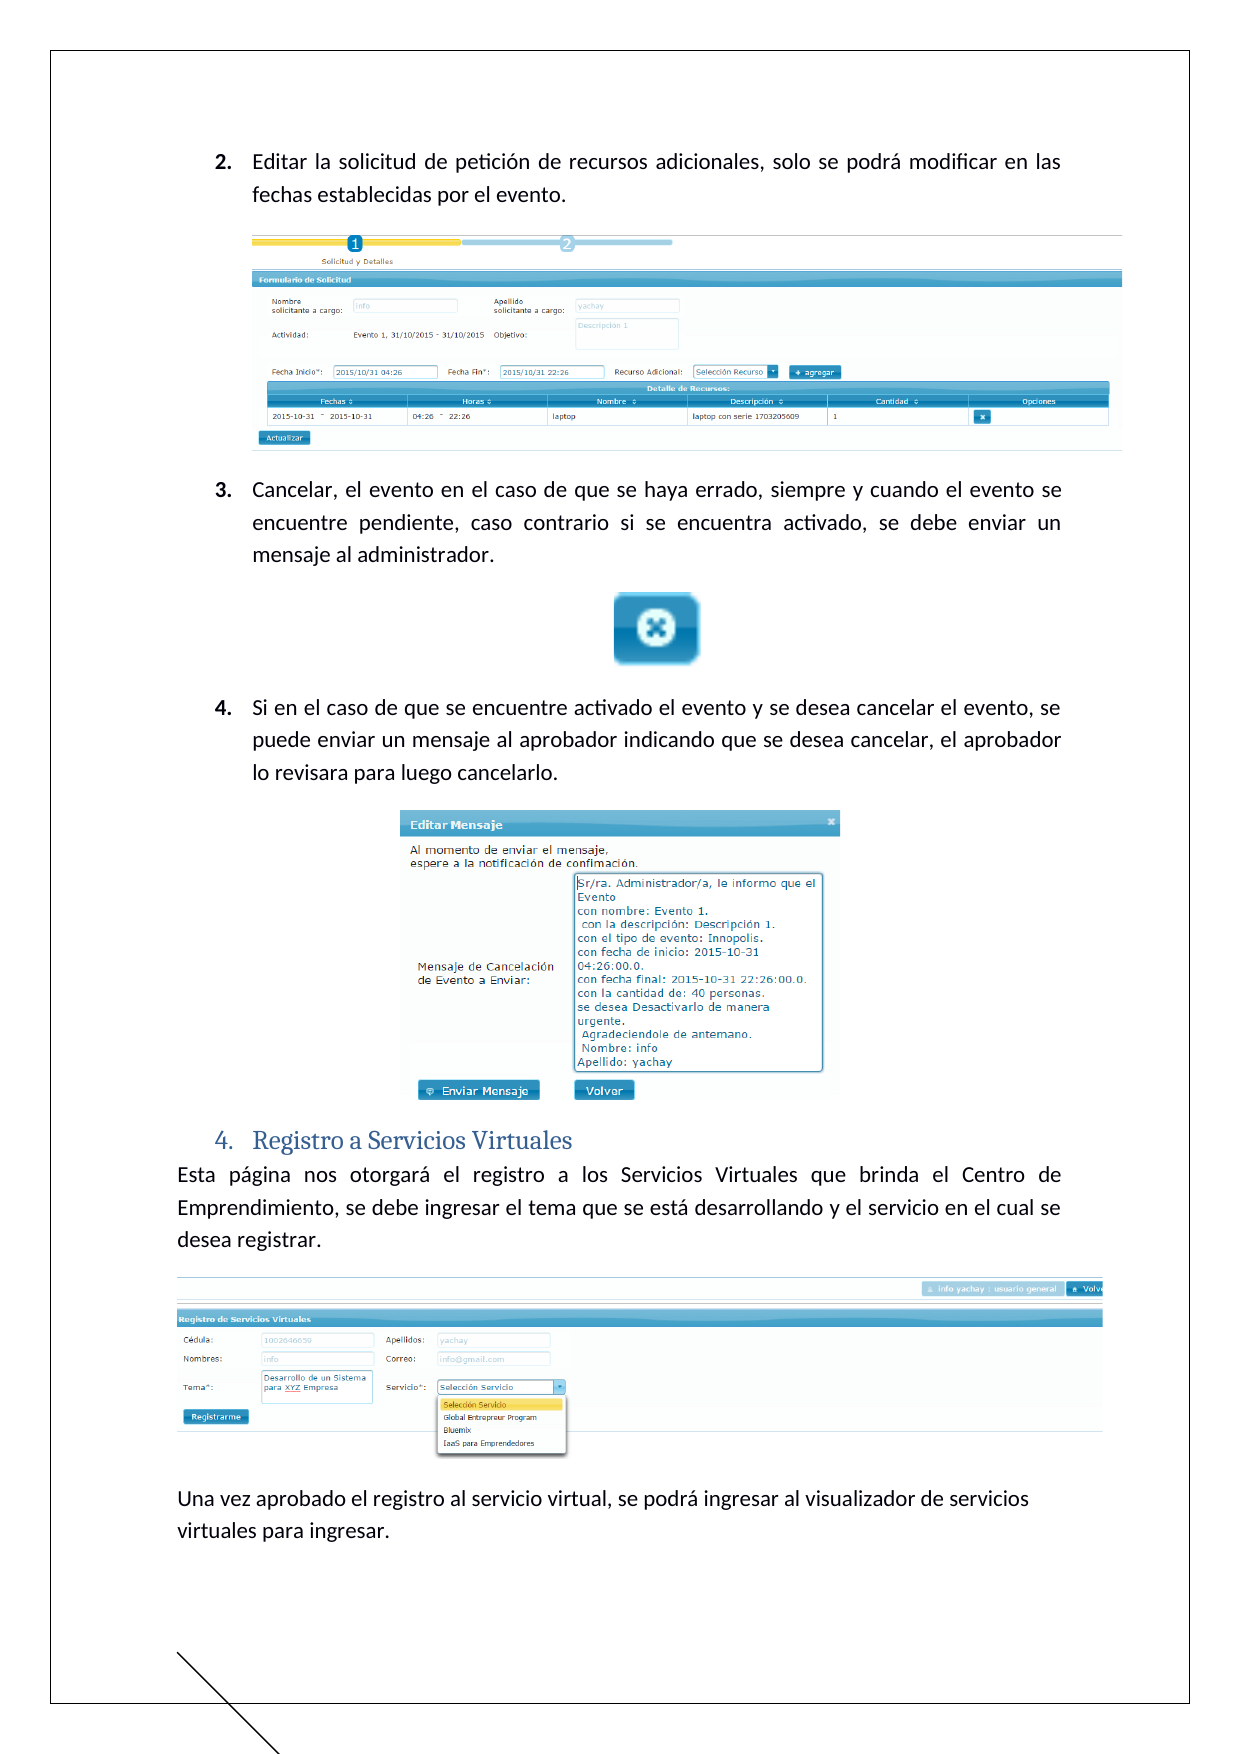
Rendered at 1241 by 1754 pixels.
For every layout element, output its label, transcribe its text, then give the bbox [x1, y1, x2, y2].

text Esta página nos otorgará el registro a los Servicios Virtuales que brinda el Centro de Emprendimiento, se debe ingresar el tema que se está desarrollando y el servicio en el cual se desea registrar. [177, 1161, 1063, 1253]
list Editar la solicitud de petición de recursos adicionales, solo se podrá modificar en las fechas establecidas por el evento. [214, 147, 1063, 208]
list Registro a Servicios Virtuales [214, 1125, 1063, 1156]
picture [613, 592, 702, 669]
text Una vez aprobado el registro al servicio virtual, se podrá ingresar al visualizador de servicios virtuales para ingresar. [177, 1484, 1063, 1544]
picture [400, 810, 841, 1100]
picture [252, 232, 1123, 451]
picture [177, 1277, 1103, 1459]
list Si en el caso de que se encuentre activado el evento y se desea cancelar el evento, se puede enviar un mensaje al aprobador indicando que se desea cancelar, el aprobador lo revisara para luego cancelarlo. [214, 693, 1063, 786]
list Cancelar, el evento en el caso de que se haya errado, siempre y cuando el evento se encuentre pendiente, caso contrario si se encuentra activado, se debe enviar un mensaje al administrador. [214, 476, 1063, 568]
